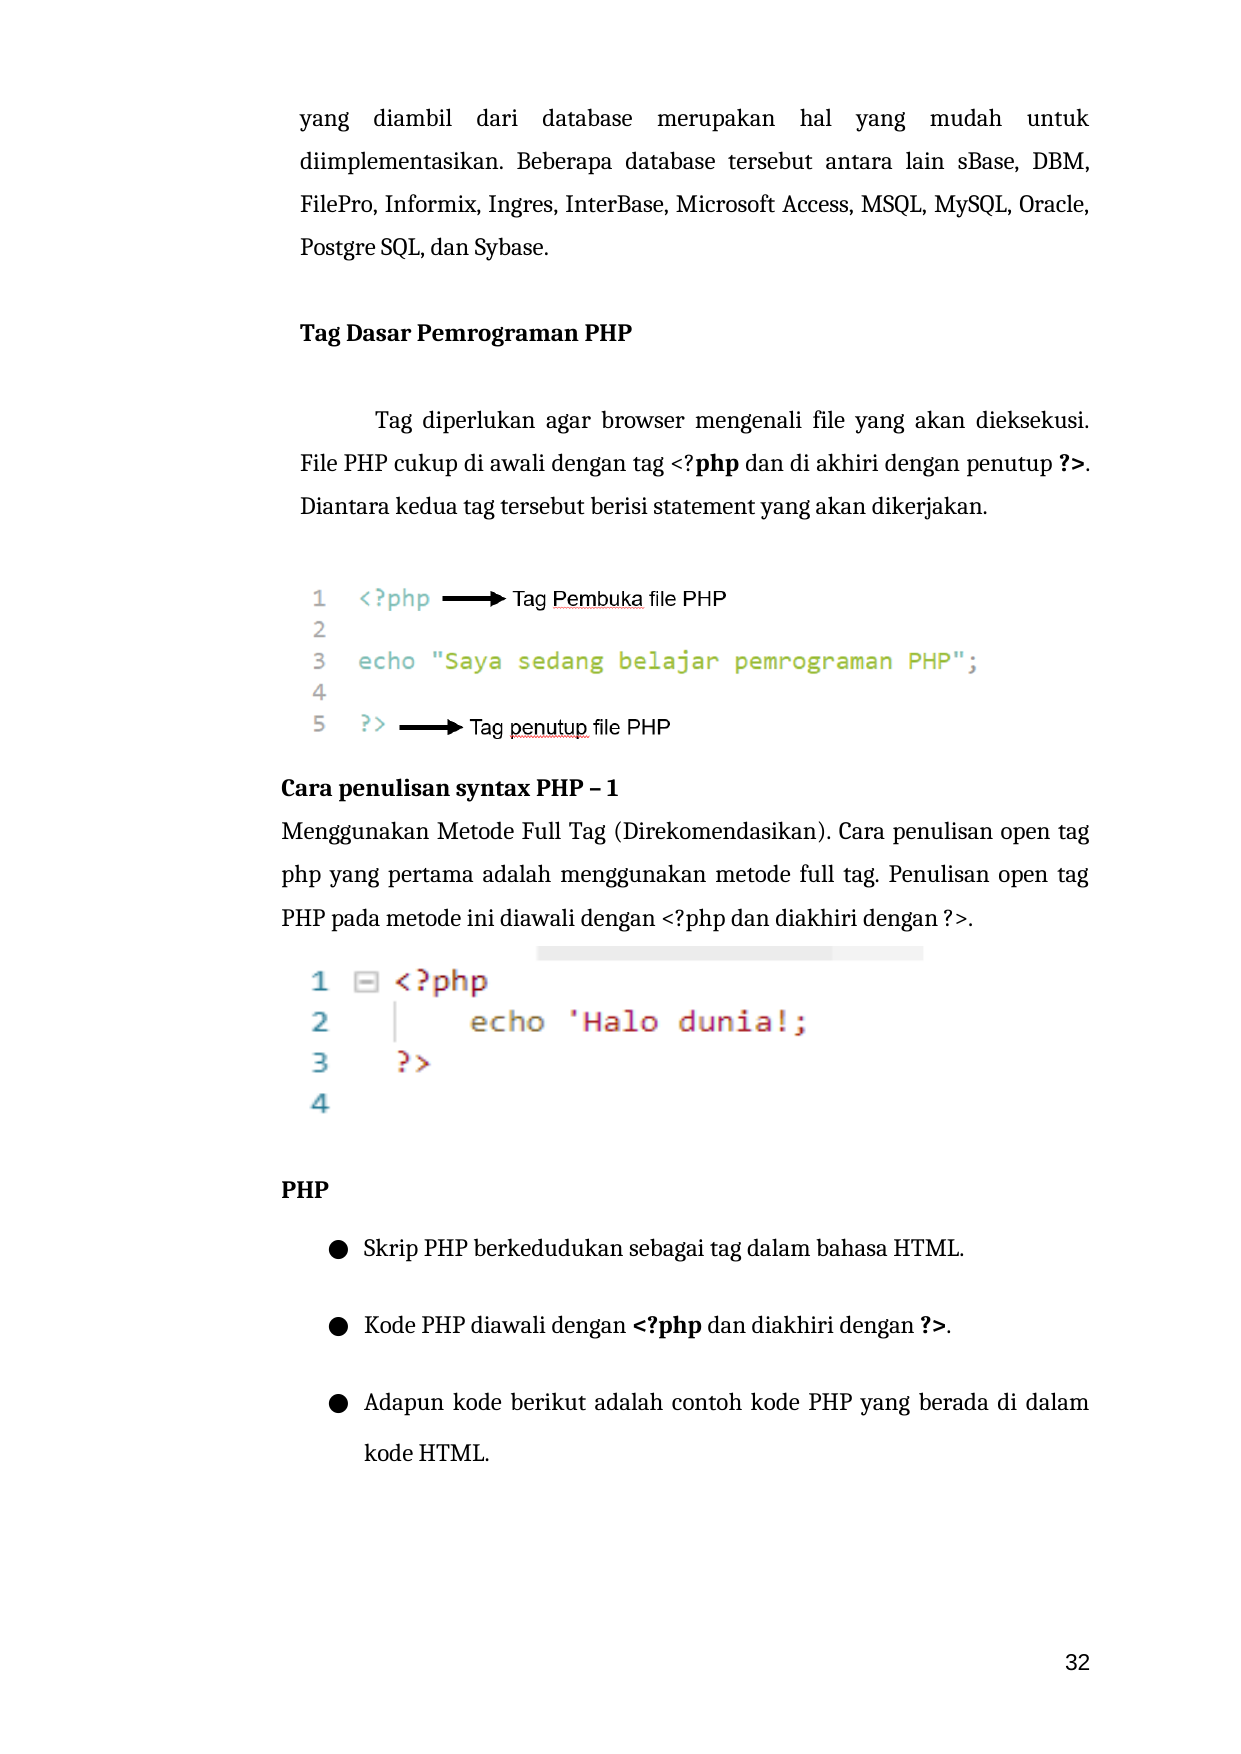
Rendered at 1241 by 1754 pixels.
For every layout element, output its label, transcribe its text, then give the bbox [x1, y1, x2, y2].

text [300, 104, 1090, 262]
picture [300, 578, 1019, 761]
text Menggunakan Metode Full Tag (Direkomendasikan). Cara penulisan open tag php yang pertama adalah menggunakan metode full tag. Penulisan open tag PHP pada metode ini diawali dengan <?php dan diakhiri dengan ?>. [281, 817, 1090, 932]
text PHP [281, 1176, 1090, 1205]
list Kode PHP diawali dengan <?php dan diakhiri dengan ?>. [327, 1296, 1090, 1347]
text Tag Dasar Pemrograman PHP [225, 319, 1090, 348]
text Cara penulisan syntax PHP – 1 [281, 774, 1090, 803]
list Adapun kode berikut adalah contoh kode PHP yang berada di dalam kode HTML. [327, 1373, 1090, 1467]
list Skrip PHP berkedudukan sebagai tag dalam bahasa HTML. [327, 1219, 1090, 1271]
picture [281, 946, 924, 1120]
text Tag diperlukan agar browser mengenali file yang akan dieksekusi. File PHP cukup di awali dengan tag <?php dan di akhiri dengan penutup ?>. Diantara kedua tag tersebut berisi statement yang akan dikerjakan. [300, 406, 1090, 521]
